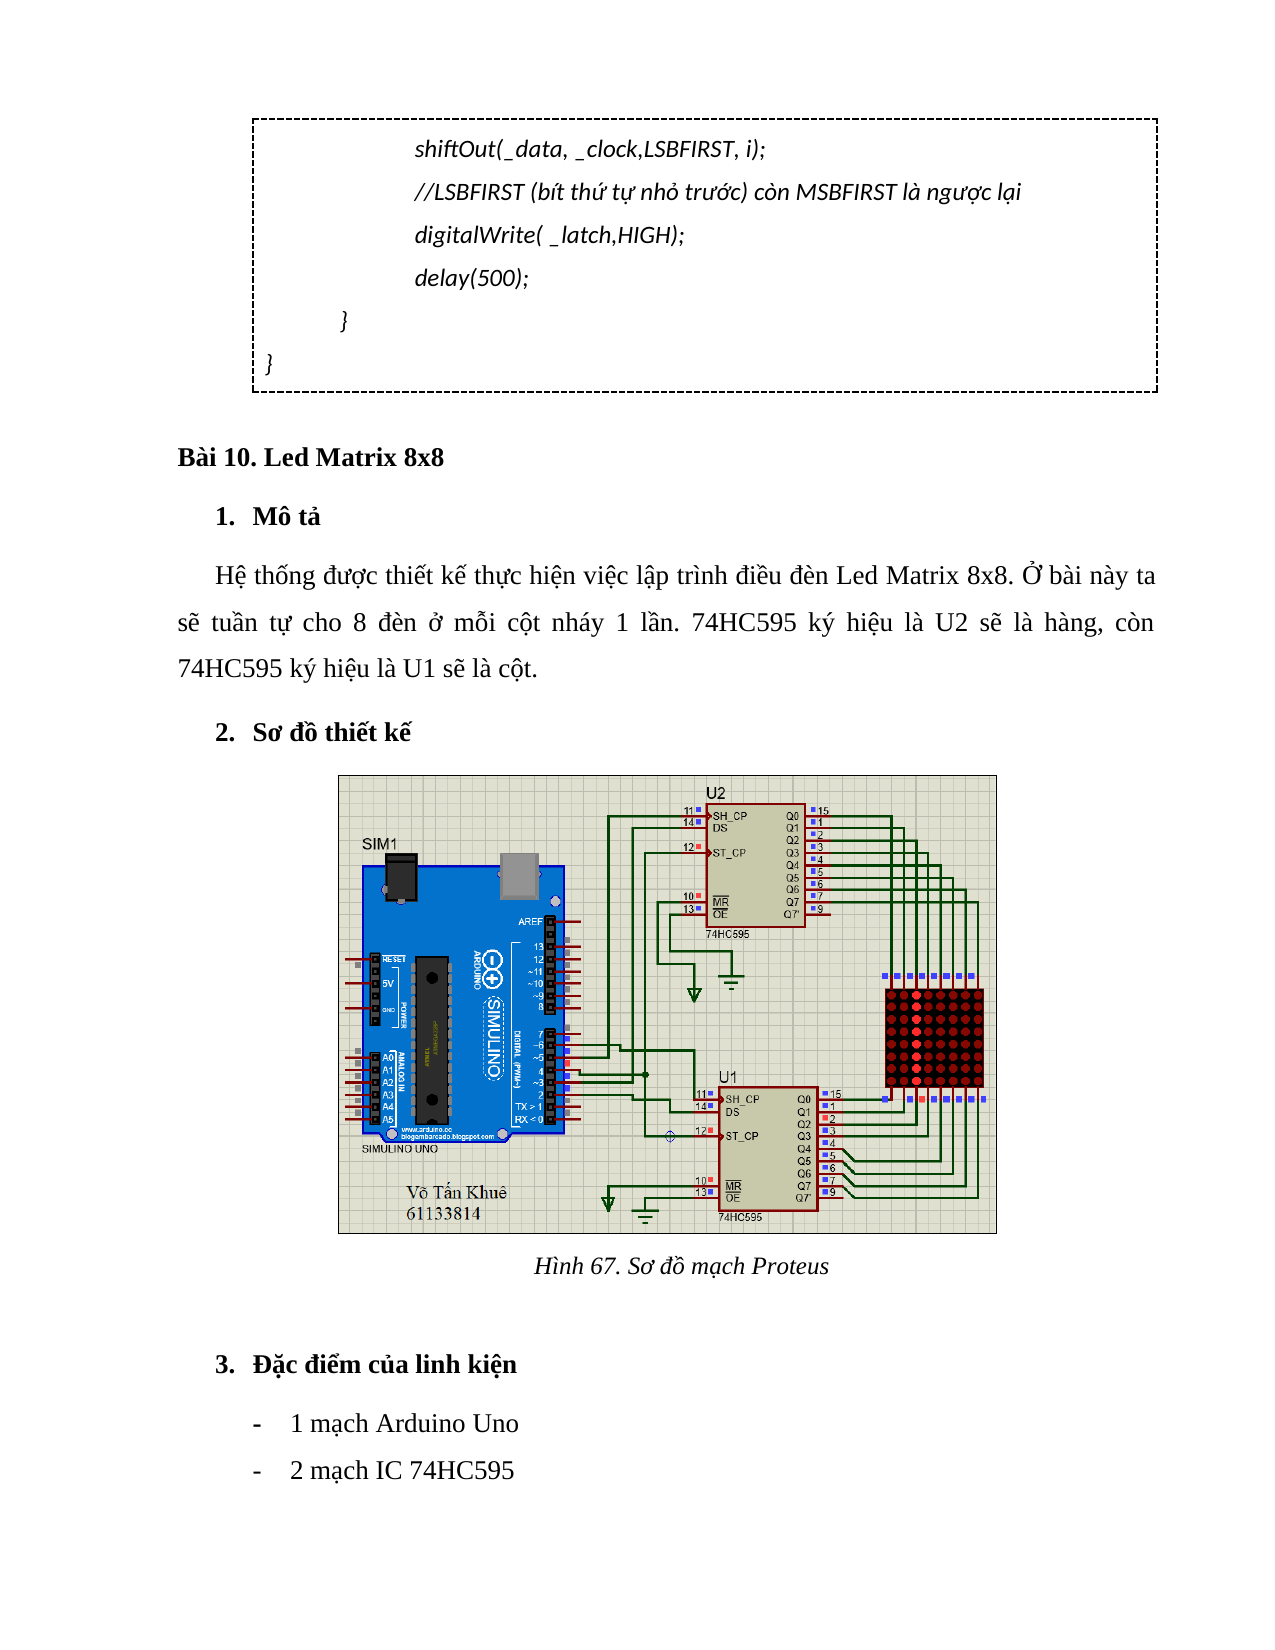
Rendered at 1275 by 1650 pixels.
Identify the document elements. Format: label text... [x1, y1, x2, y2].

subtitle Sơ đồ thiết kế [215, 716, 1157, 747]
subtitle Bài 10. Led Matrix 8x8 [177, 441, 1157, 472]
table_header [253, 118, 1157, 391]
subtitle Mô tả [215, 500, 1157, 531]
text Hệ thống được thiết kế thực hiện việc lập trình điều đèn Led Matrix 8x8. Ở bài này ta sẽ tuần tự cho 8 đèn ở mỗi cột nháy 1 lần. 74HC595 ký hiệu là U2 sẽ là hàng, còn 74HC595 ký hiệu là U1 sẽ là cột. [177, 559, 1157, 683]
subtitle Đặc điểm của linh kiện [215, 1348, 1157, 1379]
text 1 mạch Arduino Uno [252, 1408, 1157, 1439]
picture [339, 776, 996, 1233]
text 2 mạch IC 74HC595 [252, 1454, 1157, 1485]
